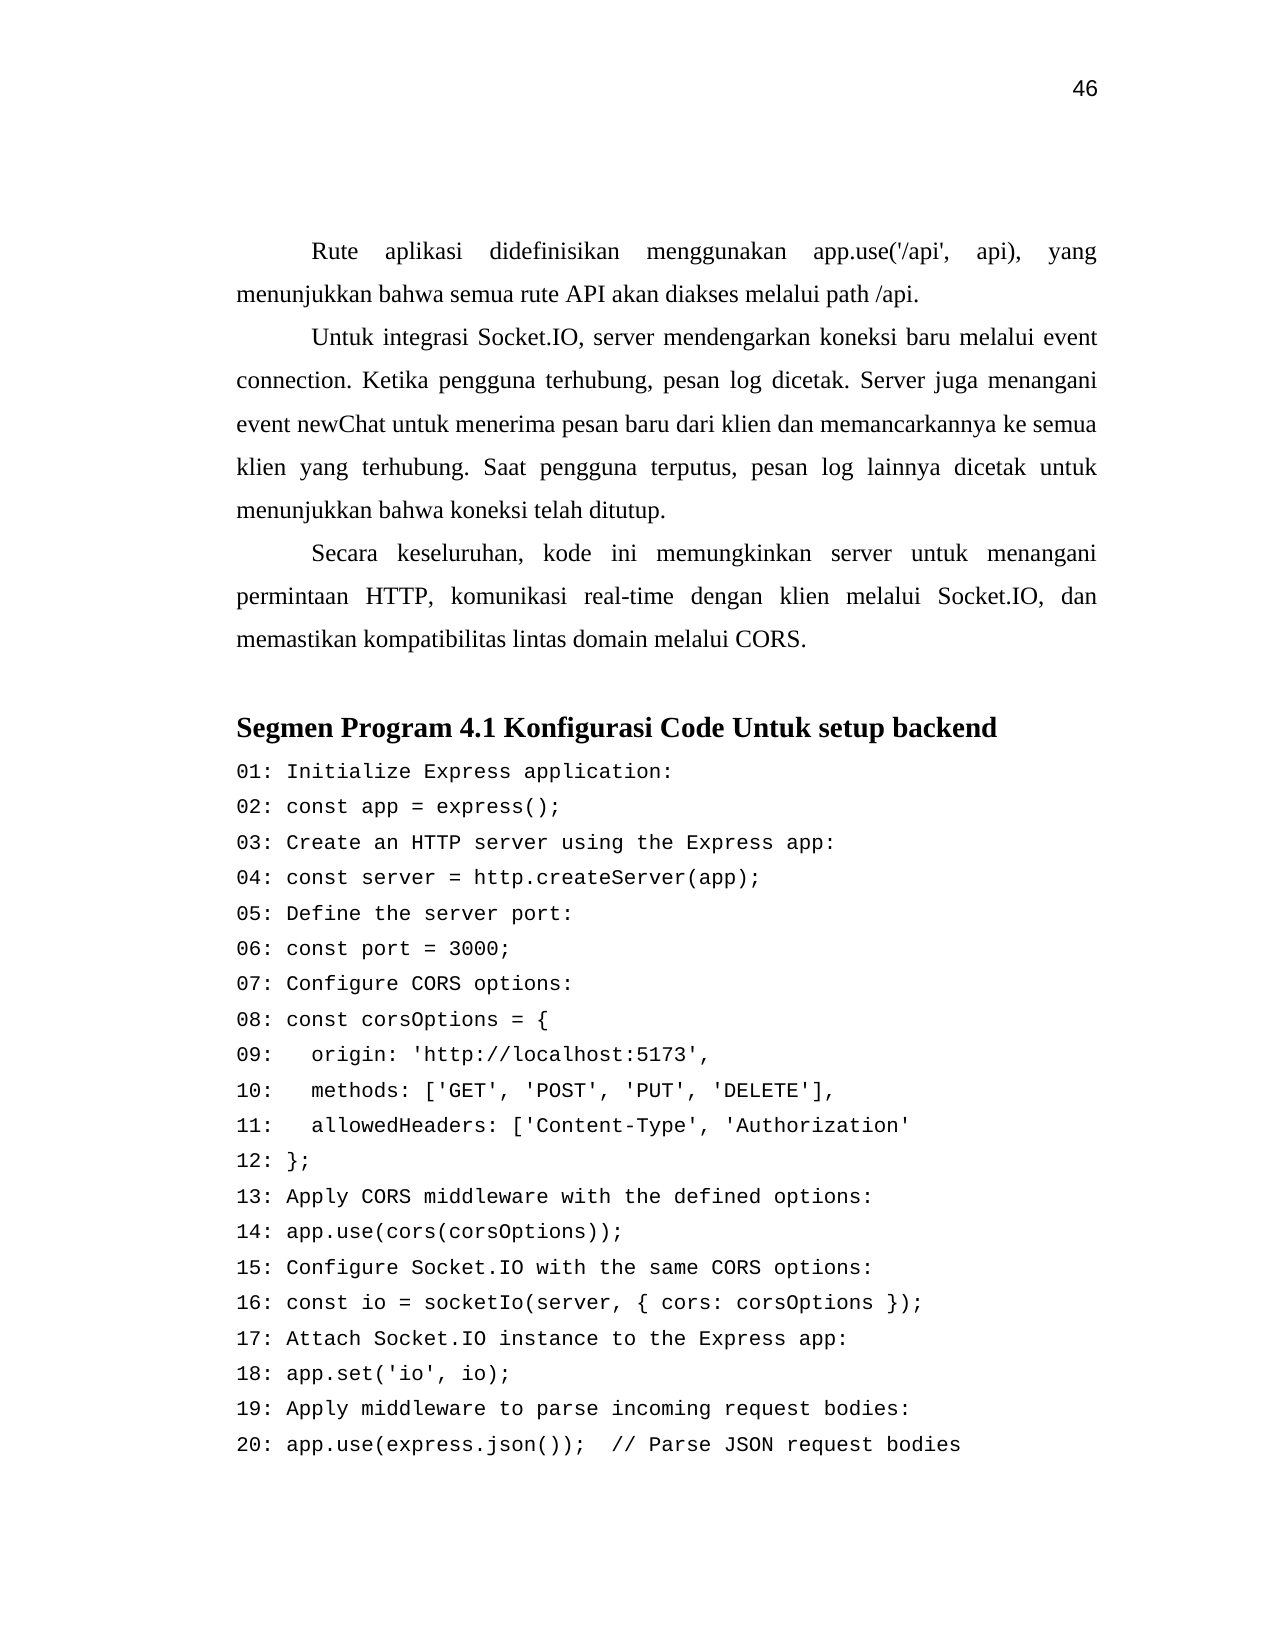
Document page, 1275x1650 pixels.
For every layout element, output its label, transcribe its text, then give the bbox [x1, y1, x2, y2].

text 07: Configure CORS options: [236, 973, 1098, 997]
text 06: const port = 3000; [236, 938, 1098, 962]
text 09: origin: 'http://localhost:5173', [236, 1044, 1098, 1068]
text Rute aplikasi didefinisikan menggunakan app.use('/api', api), yang menunjukkan bahwa semua rute API akan diakses melalui path /api. [236, 236, 1098, 308]
text Untuk integrasi Socket.IO, server mendengarkan koneksi baru melalui event connection. Ketika pengguna terhubung, pesan log dicetak. Server juga menangani event newChat untuk menerima pesan baru dari klien dan memancarkannya ke semua klien yang terhubung. Saat pengguna terputus, pesan log lainnya dicetak untuk menunjukkan bahwa koneksi telah ditutup. [236, 322, 1098, 524]
text 05: Define the server port: [236, 903, 1098, 926]
text Segmen Program 4.1 Konfigurasi Code Untuk setup backend [236, 711, 1098, 744]
text 20: app.use(express.json()); // Parse JSON request bodies [236, 1434, 1098, 1457]
text 11: allowedHeaders: ['Content-Type', 'Authorization' [236, 1115, 1098, 1139]
text 18: app.set('io', io); [236, 1363, 1098, 1387]
text 04: const server = http.createServer(app); [236, 867, 1098, 891]
text 13: Apply CORS middleware with the defined options: [236, 1186, 1098, 1209]
text Secara keseluruhan, kode ini memungkinkan server untuk menangani permintaan HTTP, komunikasi real-time dengan klien melalui Socket.IO, dan memastikan kompatibilitas lintas domain melalui CORS. [236, 538, 1098, 653]
text 02: const app = express(); [236, 796, 1098, 820]
text 17: Attach Socket.IO instance to the Express app: [236, 1328, 1098, 1351]
text 08: const corsOptions = { [236, 1009, 1098, 1032]
text 10: methods: ['GET', 'POST', 'PUT', 'DELETE'], [236, 1080, 1098, 1103]
text 01: Initialize Express application: [236, 761, 1098, 784]
text 16: const io = socketIo(server, { cors: corsOptions }); [236, 1292, 1098, 1316]
text 15: Configure Socket.IO with the same CORS options: [236, 1257, 1098, 1280]
text 12: }; [236, 1151, 1098, 1174]
text 03: Create an HTTP server using the Express app: [236, 832, 1098, 855]
text 19: Apply middleware to parse incoming request bodies: [236, 1398, 1098, 1422]
text 14: app.use(cors(corsOptions)); [236, 1221, 1098, 1245]
